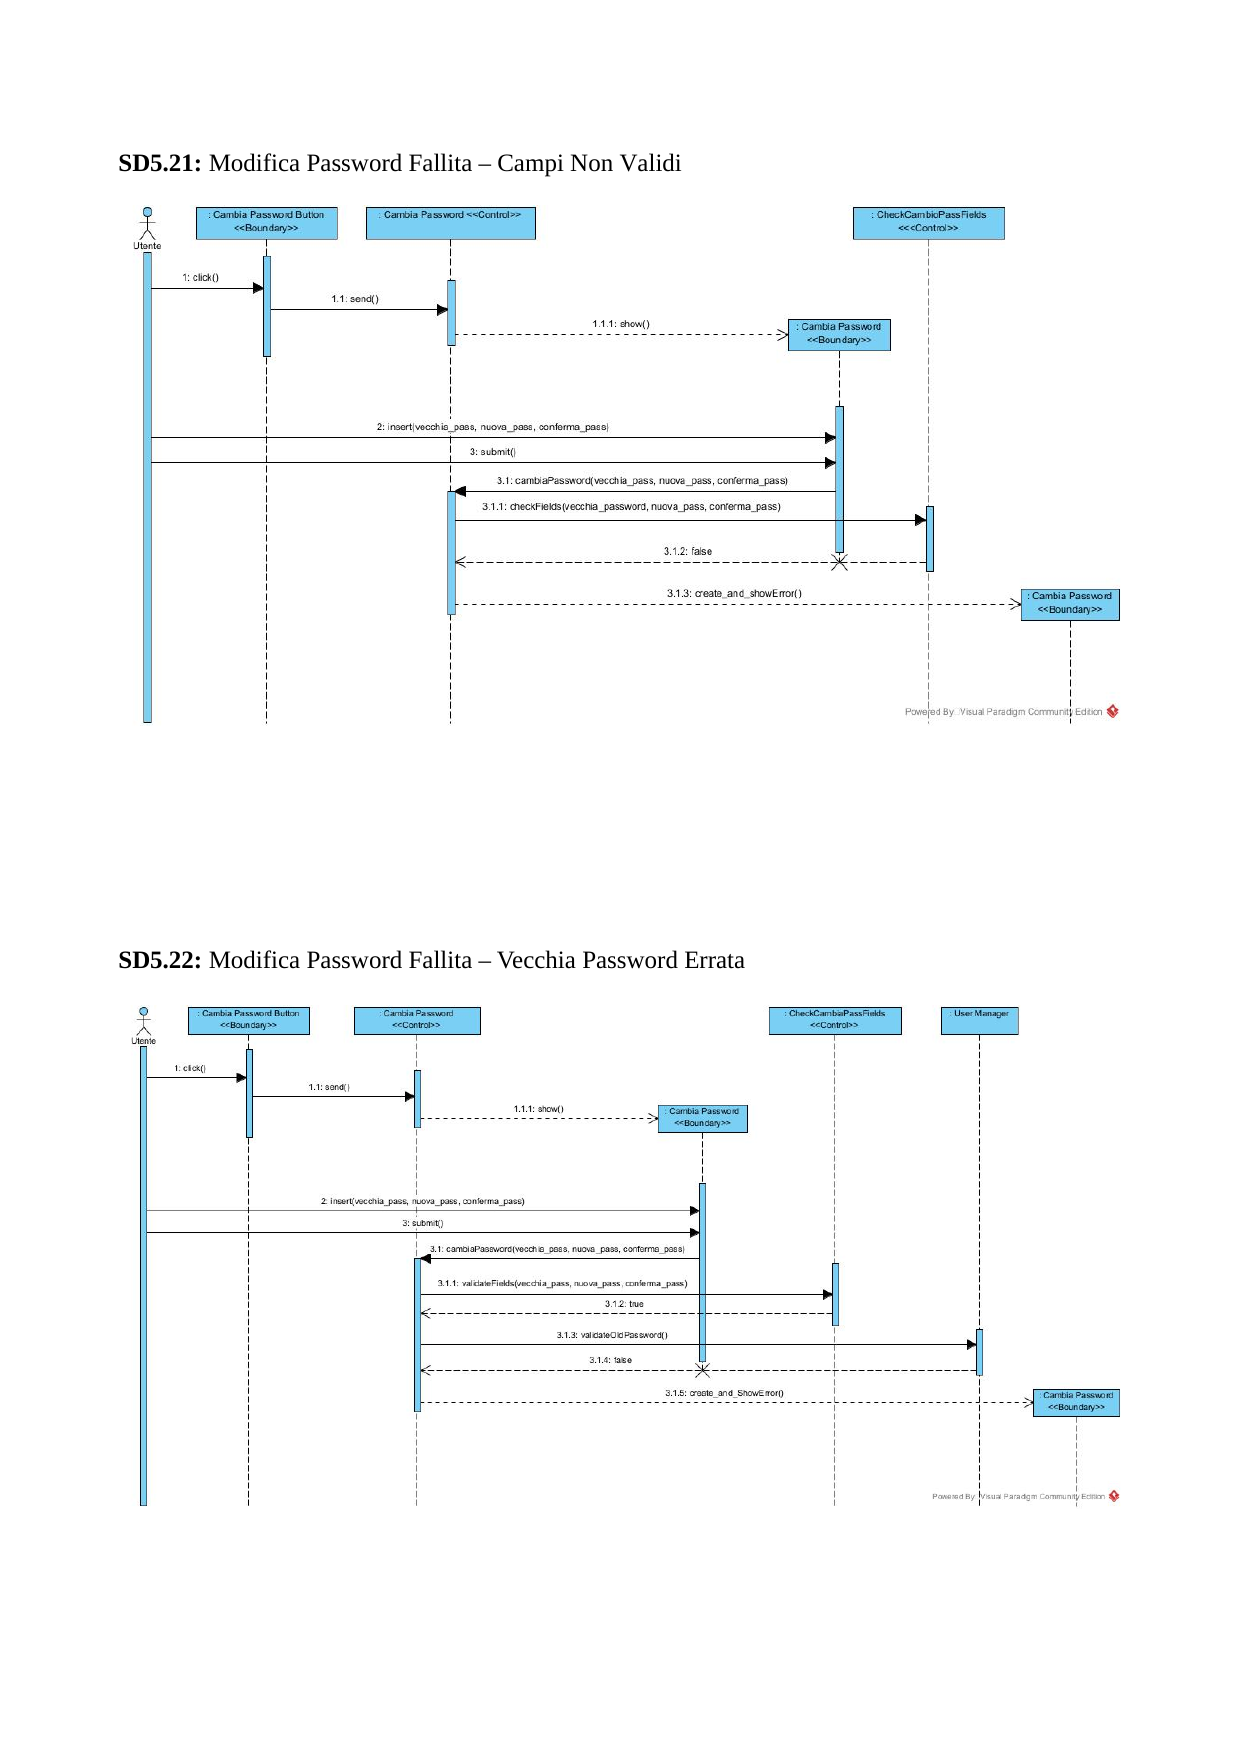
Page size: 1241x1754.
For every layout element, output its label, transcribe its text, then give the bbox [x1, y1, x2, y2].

picture [118, 205, 1123, 726]
picture [118, 1005, 1123, 1509]
text SD5.22: Modifica Password Fallita – Vecchia Password Errata [118, 945, 1122, 974]
text SD5.21: Modifica Password Fallita – Campi Non Validi [118, 148, 1122, 176]
